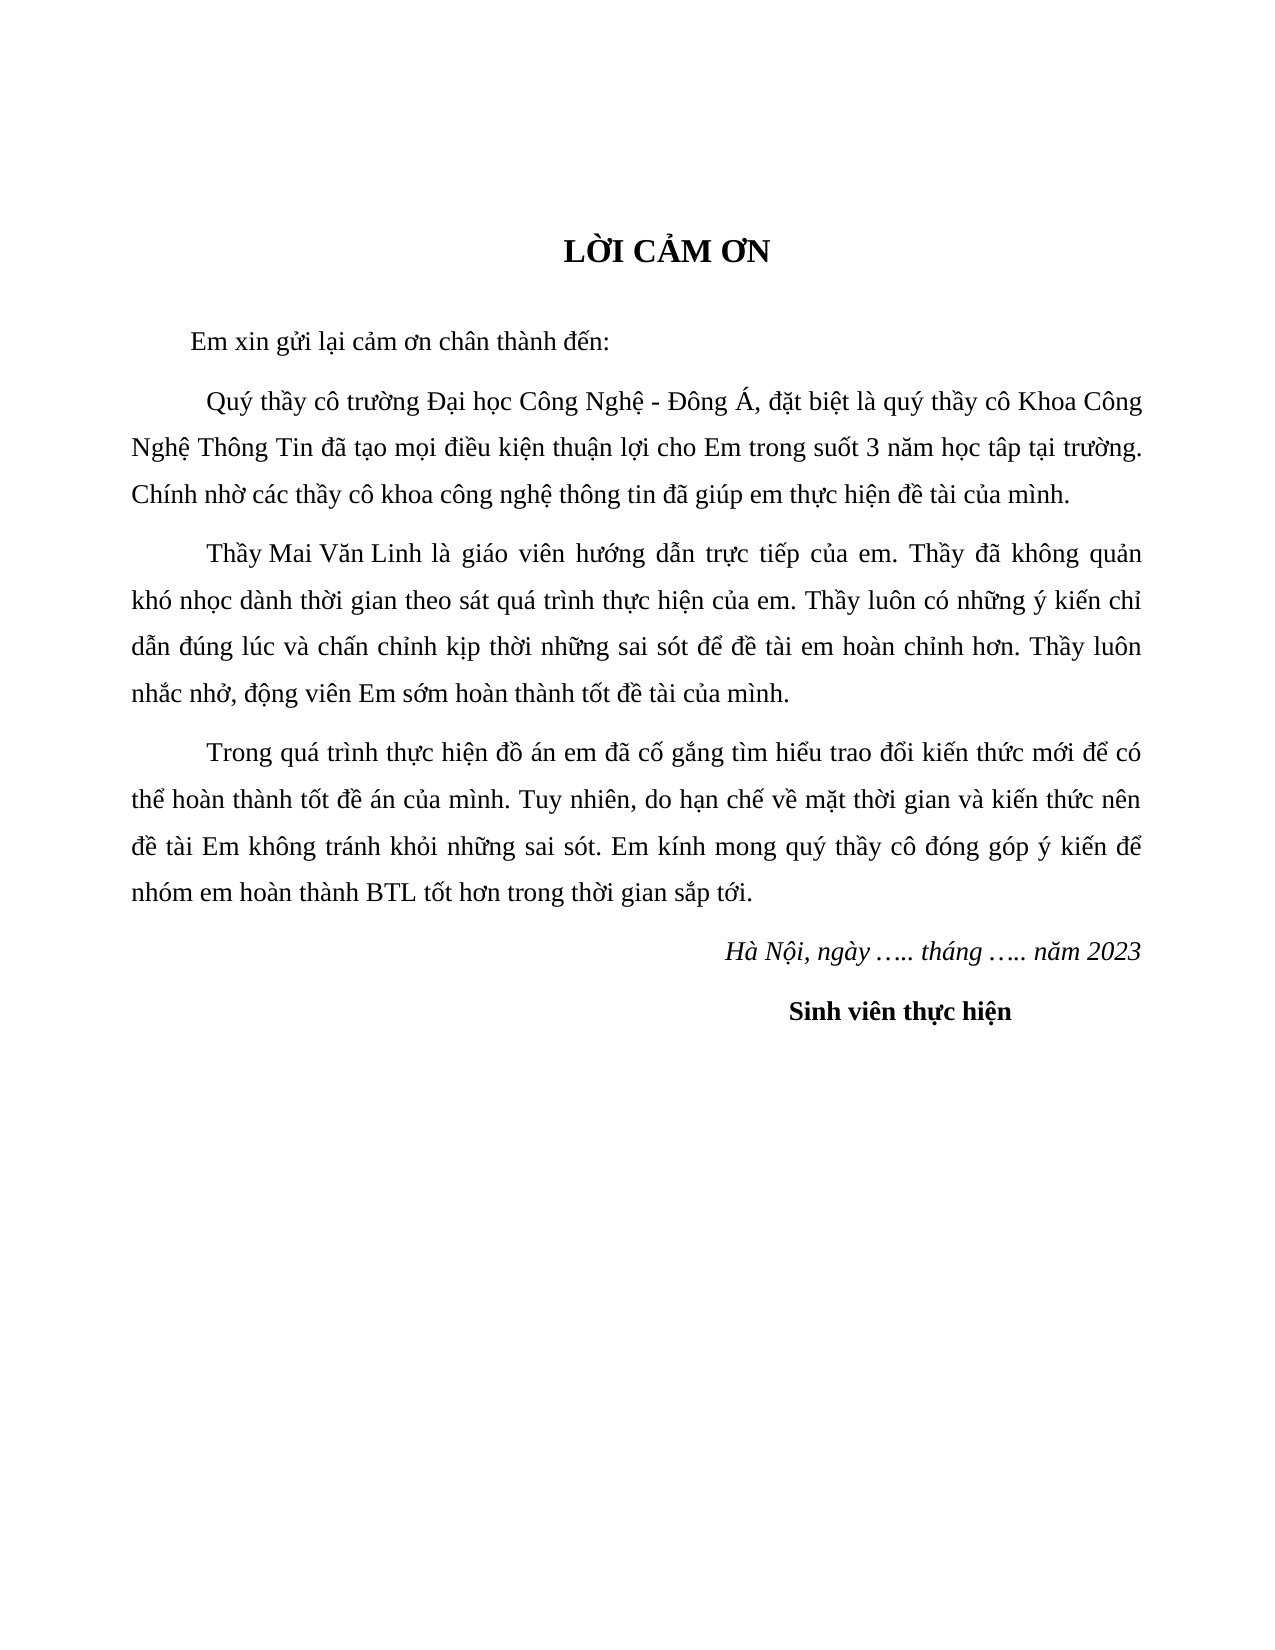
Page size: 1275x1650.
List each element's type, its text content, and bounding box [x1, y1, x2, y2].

text Hà Nội, ngày ….. tháng ….. năm 2023 [131, 935, 1144, 967]
subtitle LỜI CẢM ƠN [131, 231, 1144, 269]
text Em xin gửi lại cảm ơn chân thành đến: [131, 325, 1144, 357]
text Sinh viên thực hiện [131, 994, 1144, 1026]
text Trong quá trình thực hiện đồ án em đã cố gắng tìm hiểu trao đổi kiến thức mới để có thể hoàn thành tốt đề án của mình. Tuy nhiên, do hạn chế về mặt thời gian và kiến thức nên đề tài Em không tránh khỏi những sai sót. Em kính mong quý thầy cô đóng góp ý kiến để nhóm em hoàn thành BTL tốt hơn trong thời gian sắp tới. [131, 736, 1144, 907]
text Thầy Mai Văn Linh là giáo viên hướng dẫn trực tiếp của em. Thầy đã không quản khó nhọc dành thời gian theo sát quá trình thực hiện của em. Thầy luôn có những ý kiến chỉ dẫn đúng lúc và chấn chỉnh kịp thời những sai sót để đề tài em hoàn chỉnh hơn. Thầy luôn nhắc nhở, động viên Em sớm hoàn thành tốt đề tài của mình. [131, 537, 1144, 708]
text Quý thầy cô trường Đại học Công Nghệ - Đông Á, đặt biệt là quý thầy cô Khoa Công Nghệ Thông Tin đã tạo mọi điều kiện thuận lợi cho Em trong suốt 3 năm học tâp tại trường. Chính nhờ các thầy cô khoa công nghệ thông tin đã giúp em thực hiện đề tài của mình. [131, 384, 1144, 509]
